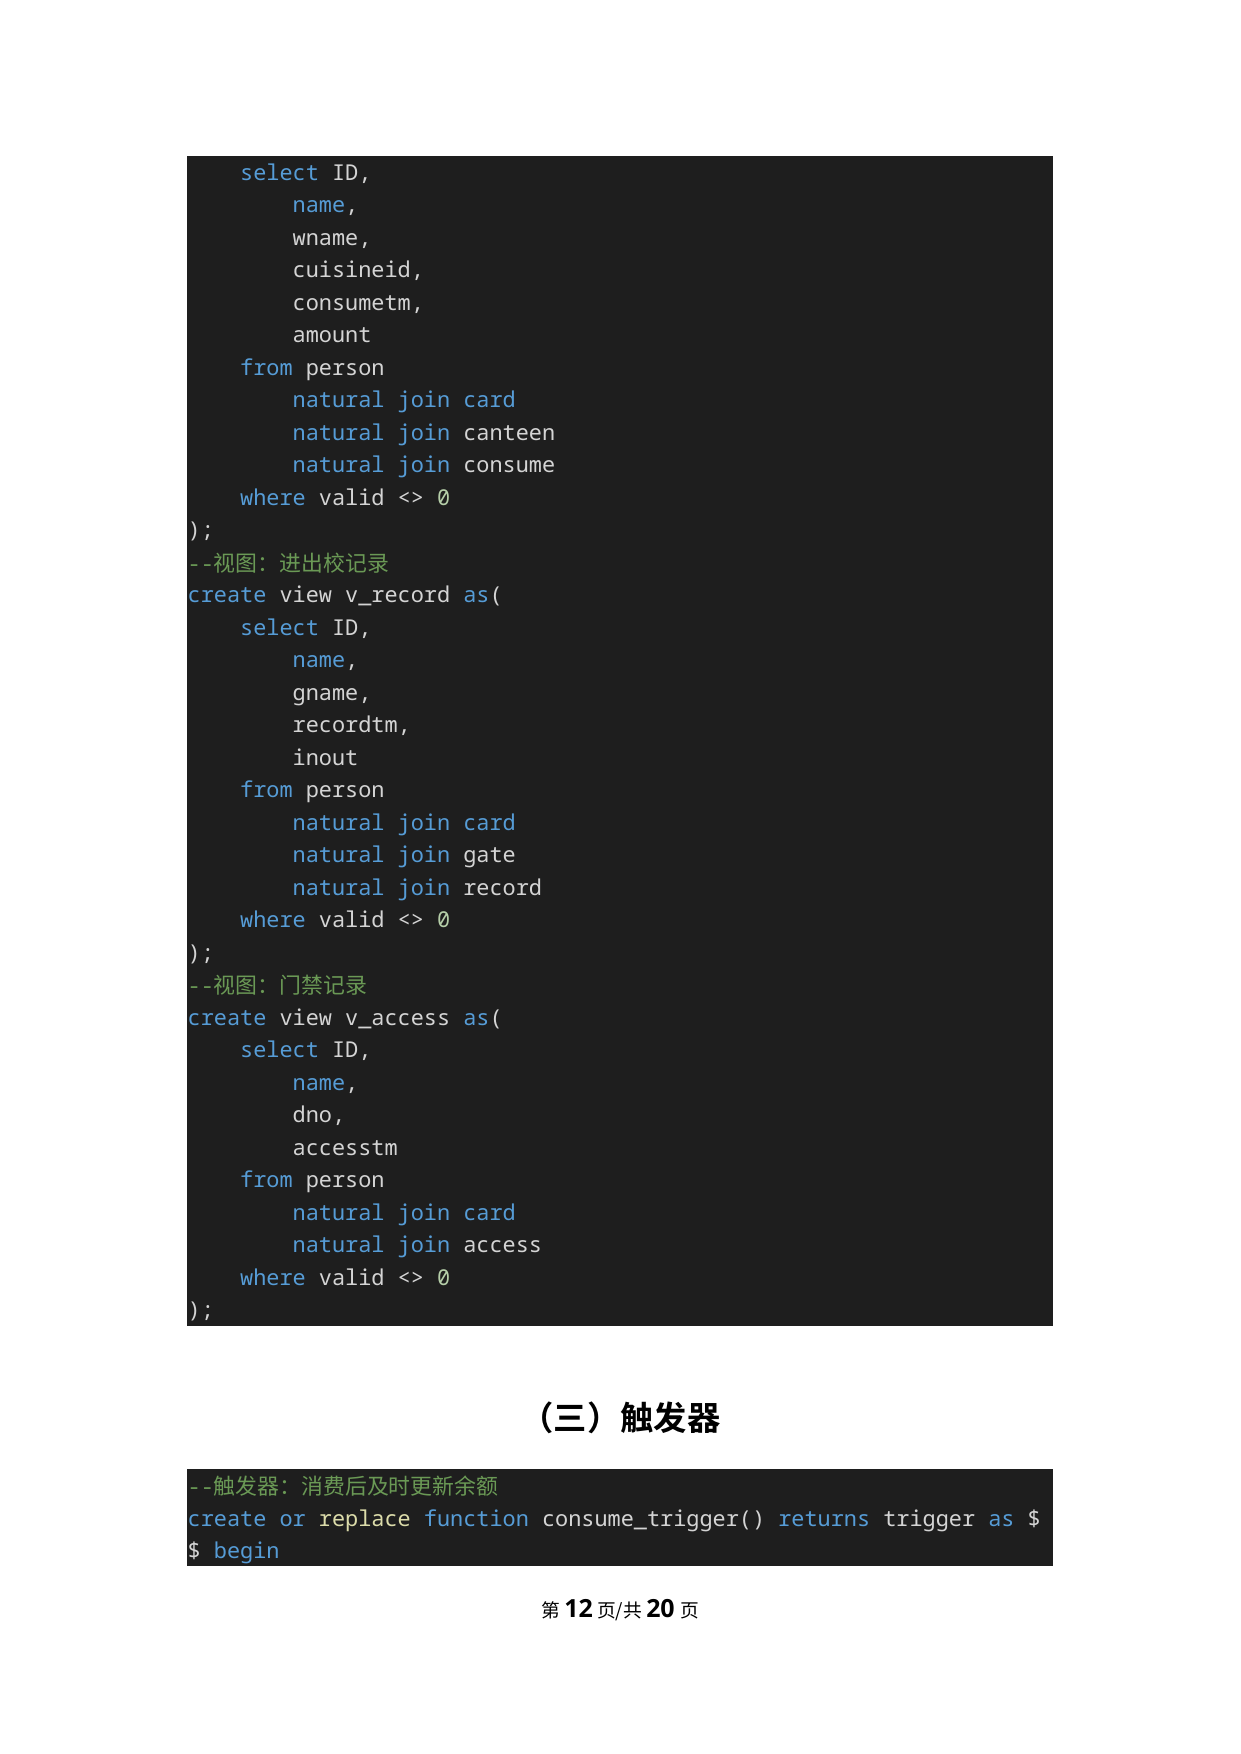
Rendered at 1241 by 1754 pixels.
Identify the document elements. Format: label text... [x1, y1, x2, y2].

text wname, [187, 221, 1053, 253]
text natural join consume [187, 448, 1053, 481]
text natural join gate [187, 838, 1053, 871]
text natural join card [187, 806, 1053, 838]
text where valid <> 0 [187, 1261, 1053, 1293]
text select ID, [187, 1033, 1053, 1066]
text natural join canteen [187, 416, 1053, 448]
text dno, [187, 1098, 1053, 1131]
text from person [187, 1163, 1053, 1196]
text --视图：进出校记录 [187, 546, 1053, 578]
text select ID, [187, 611, 1053, 643]
text create view v_record as( [187, 578, 1053, 611]
text where valid <> 0 [187, 481, 1053, 513]
text natural join access [187, 1228, 1053, 1261]
text from person [187, 773, 1053, 806]
text ); [187, 513, 1053, 546]
text name, [187, 1066, 1053, 1098]
text --视图：门禁记录 [187, 968, 1053, 1001]
text --触发器：消费后及时更新余额 [187, 1469, 1053, 1501]
text amount [187, 318, 1053, 351]
text natural join card [187, 1196, 1053, 1228]
text cuisineid, [187, 253, 1053, 286]
text ); [187, 936, 1053, 968]
text natural join card [187, 383, 1053, 416]
text gname, [187, 676, 1053, 708]
text create view v_access as( [187, 1001, 1053, 1033]
text ); [187, 1293, 1053, 1326]
text where valid <> 0 [187, 903, 1053, 936]
text recordtm, [187, 708, 1053, 741]
text inout [187, 741, 1053, 773]
text accesstm [187, 1131, 1053, 1163]
text name, [187, 643, 1053, 676]
text consumetm, [187, 286, 1053, 318]
text select ID, [187, 156, 1053, 188]
text create or replace function consume_trigger() returns trigger as $$ begin [187, 1501, 1053, 1566]
text name, [187, 188, 1053, 221]
text natural join record [187, 871, 1053, 903]
text from person [187, 351, 1053, 383]
subtitle （三）触发器 [187, 1383, 1053, 1448]
